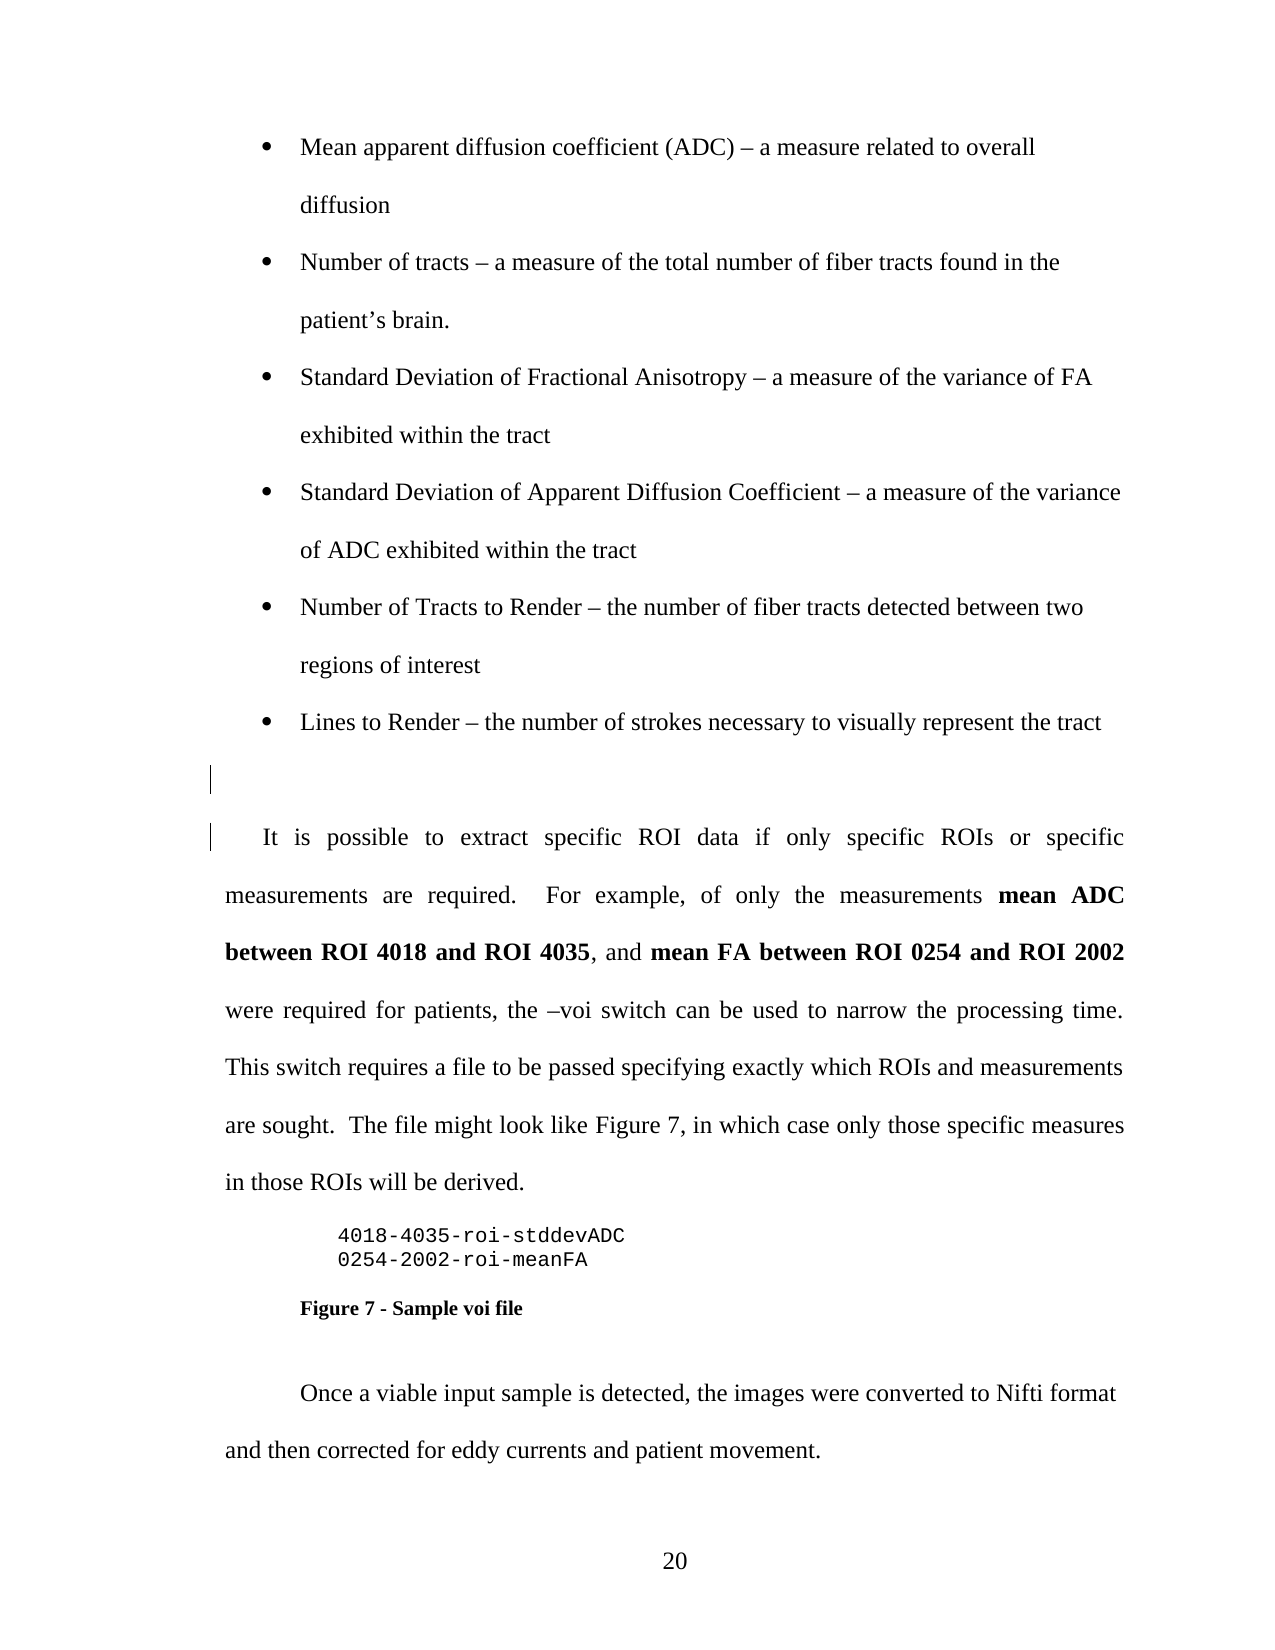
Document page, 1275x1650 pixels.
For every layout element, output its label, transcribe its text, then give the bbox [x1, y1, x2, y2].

list Standard Deviation of Fractional Anisotropy – a measure of the variance of FA exhibited within the tract [262, 362, 1125, 449]
text It is possible to extract specific ROI data if only specific ROIs or specific measurements are required. For example, of only the measurements mean ADC between ROI 4018 and ROI 4035, and mean FA between ROI 0254 and ROI 2002 were required for patients, the –voi switch can be used to narrow the processing time. This switch requires a file to be passed specifying exactly which ROIs and measurements are sought. The file might look like , in which case only those specific measures in those ROIs will be derived. [225, 822, 1125, 1196]
text Figure 7 - Sample voi file [225, 1296, 1125, 1320]
text 4018-4035-roi-stddevADC [300, 1225, 1125, 1249]
text Once a viable input sample is detected, the images were converted to Nifti format and then corrected for eddy currents and patient movement. [225, 1378, 1125, 1464]
list Mean apparent diffusion coefficient (ADC) – a measure related to overall diffusion [262, 132, 1125, 219]
list Number of tracts – a measure of the total number of fiber tracts found in the patient’s brain. [262, 247, 1125, 334]
text 0254-2002-roi-meanFA [300, 1249, 1125, 1272]
list Standard Deviation of Apparent Diffusion Coefficient – a measure of the variance of ADC exhibited within the tract [262, 477, 1125, 564]
list Number of Tracts to Render – the number of fiber tracts detected between two regions of interest [262, 592, 1125, 679]
list Lines to Render – the number of strokes necessary to visually represent the tract [262, 707, 1125, 736]
